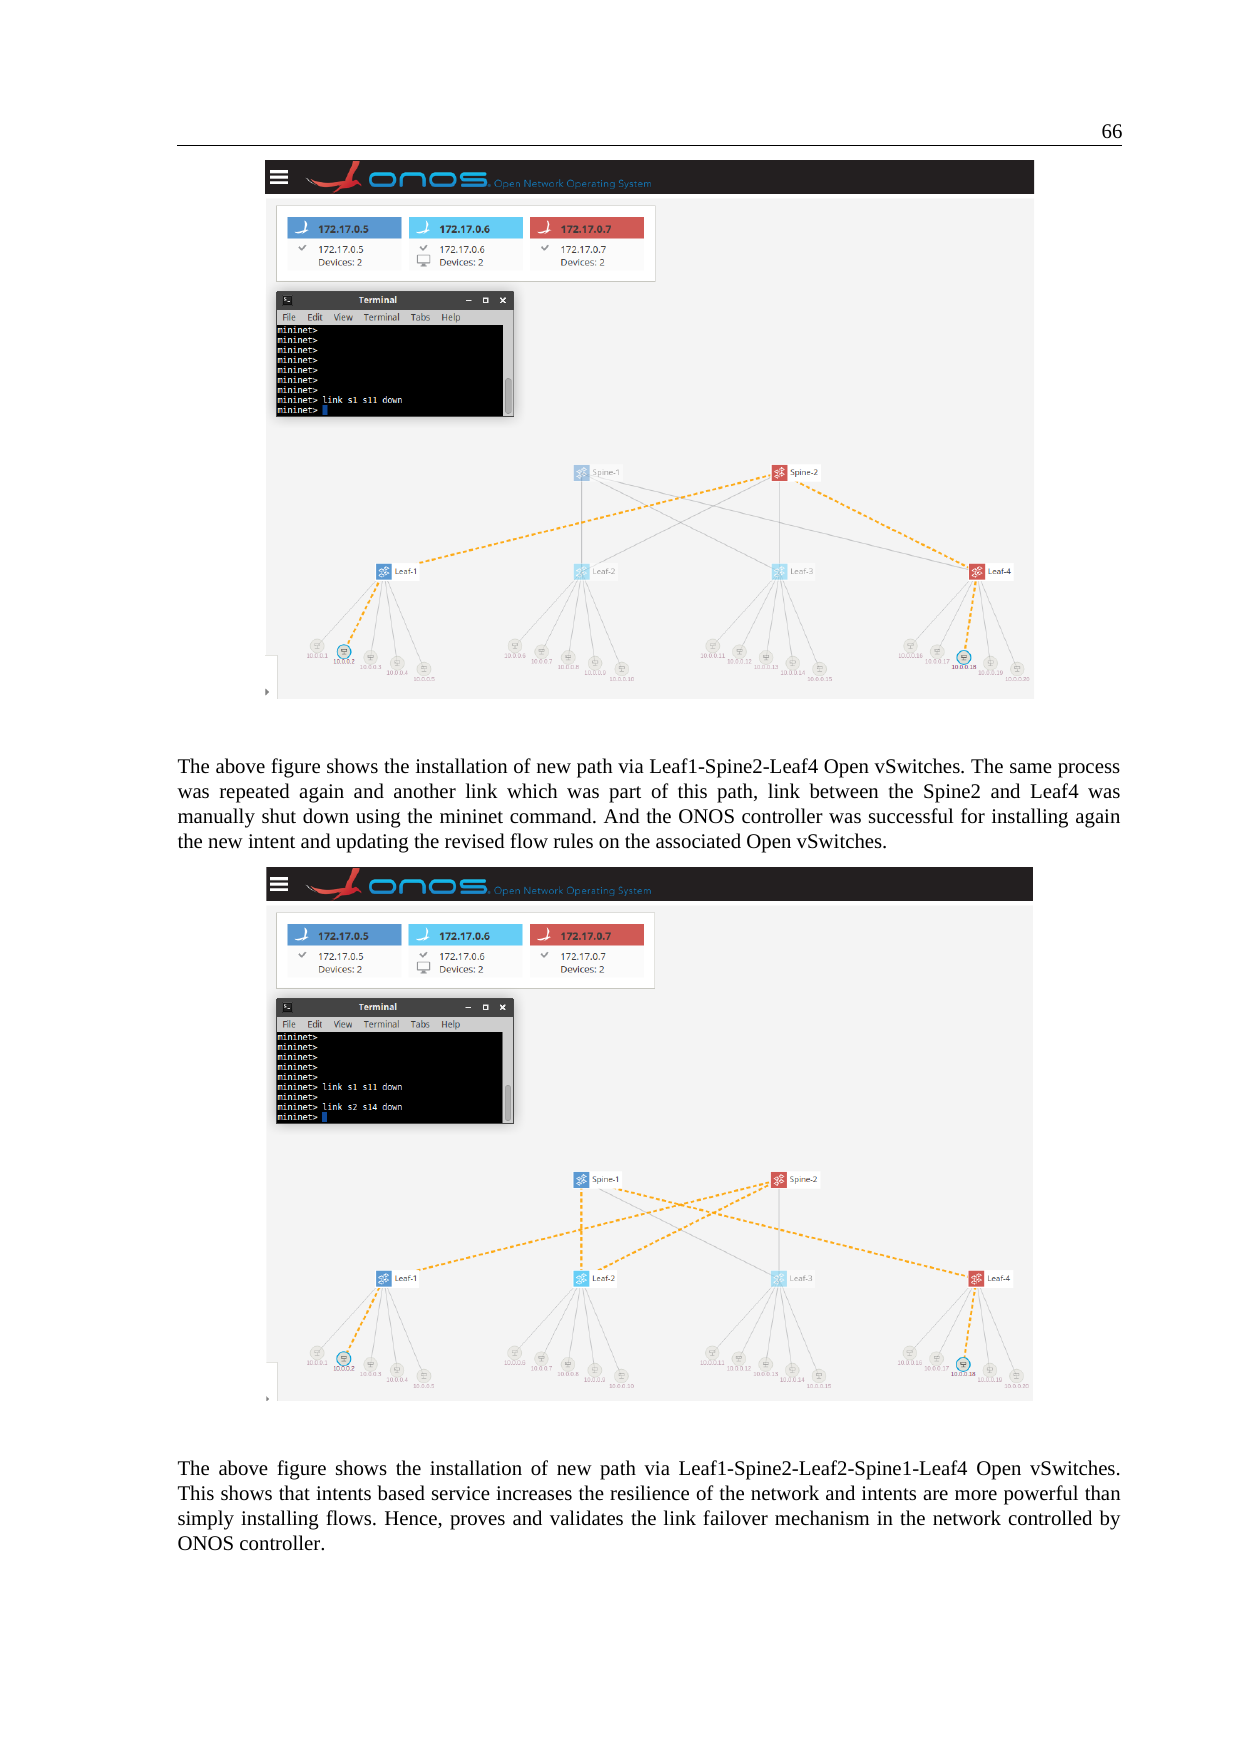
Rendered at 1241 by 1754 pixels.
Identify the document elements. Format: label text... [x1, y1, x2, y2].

text The above figure shows the installation of new path via Leaf1-Spine2-Leaf2-Spine1-Leaf4 Open vSwitches. This shows that intents based service increases the resilience of the network and intents are more powerful than simply installing flows. Hence, proves and validates the link failover mechanism in the network controlled by ONOS controller. [177, 1454, 1122, 1554]
picture [266, 867, 1033, 1401]
picture [265, 160, 1035, 699]
text The above figure shows the installation of new path via Leaf1-Spine2-Leaf4 Open vSwitches. The same process was repeated again and another link which was part of this path, link between the Spine2 and Leaf4 was manually shut down using the mininet command. And the ONOS controller was successful for installing again the new intent and updating the revised flow rules on the associated Open vSwitches. [177, 753, 1122, 853]
